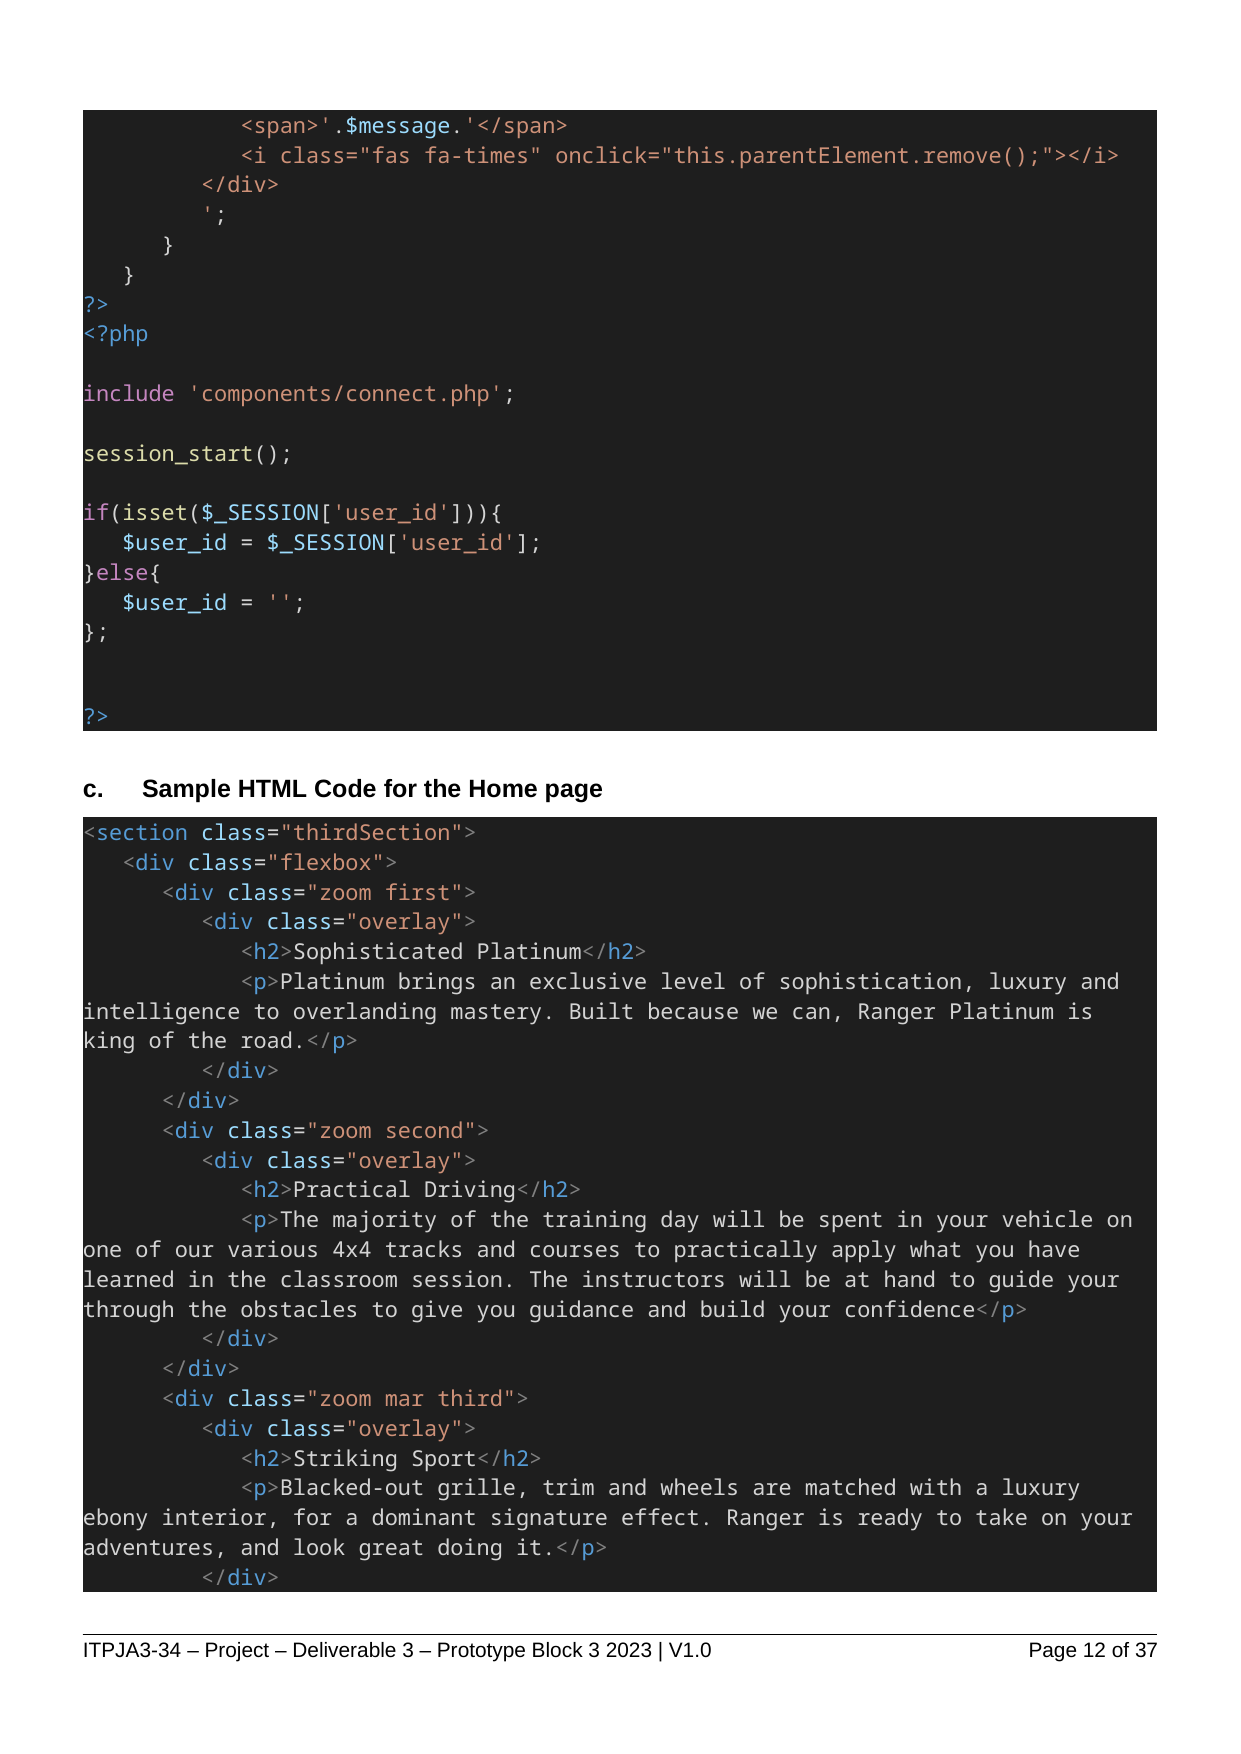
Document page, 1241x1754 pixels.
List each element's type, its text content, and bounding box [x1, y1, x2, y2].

text <h2>Striking Sport</h2> [83, 1443, 1157, 1472]
text <?php [83, 318, 1157, 348]
text }else{ [83, 557, 1157, 587]
text <h2>Sophisticated Platinum</h2> [83, 936, 1157, 966]
text <p>Platinum brings an exclusive level of sophistication, luxury and intelligence to overlanding mastery. Built because we can, Ranger Platinum is king of the road.</p> [83, 966, 1157, 1055]
text <h2>Practical Driving</h2> [83, 1174, 1157, 1204]
text </div> [83, 1562, 1157, 1592]
text <p>Blacked-out grille, trim and wheels are matched with a luxury ebony interior, for a dominant signature effect. Ranger is ready to take on your adventures, and look great doing it.</p> [83, 1472, 1157, 1562]
text </div> [83, 1323, 1157, 1353]
text <div class="zoom second"> [83, 1115, 1157, 1145]
text <section class="thirdSection"> [83, 817, 1157, 847]
text <i class="fas fa-times" onclick="this.parentElement.remove();"></i> [83, 140, 1157, 169]
text </div> [83, 169, 1157, 199]
text session_start(); [83, 438, 1157, 467]
text if(isset($_SESSION['user_id'])){ [83, 497, 1157, 527]
text <p>The majority of the training day will be spent in your vehicle on one of our various 4x4 tracks and courses to practically apply what you have learned in the classroom session. The instructors will be at hand to guide your through the obstacles to give you guidance and build your confidence</p> [83, 1204, 1157, 1323]
text </div> [83, 1055, 1157, 1085]
text <div class="flexbox"> [83, 847, 1157, 877]
text <div class="zoom first"> [83, 877, 1157, 906]
text <div class="overlay"> [83, 906, 1157, 936]
text $user_id = $_SESSION['user_id']; [83, 527, 1157, 557]
list Sample HTML Code for the Home page [83, 774, 1157, 803]
text <div class="overlay"> [83, 1413, 1157, 1443]
text }; [83, 616, 1157, 646]
text <div class="overlay"> [83, 1145, 1157, 1174]
text ?> [83, 701, 1157, 731]
text </div> [83, 1353, 1157, 1383]
text <span>'.$message.'</span> [83, 110, 1157, 140]
text </div> [83, 1085, 1157, 1115]
text } [83, 259, 1157, 289]
text '; [83, 199, 1157, 229]
text $user_id = ''; [83, 587, 1157, 616]
text } [83, 229, 1157, 259]
text <div class="zoom mar third"> [83, 1383, 1157, 1413]
text ?> [83, 289, 1157, 318]
text include 'components/connect.php'; [83, 378, 1157, 408]
